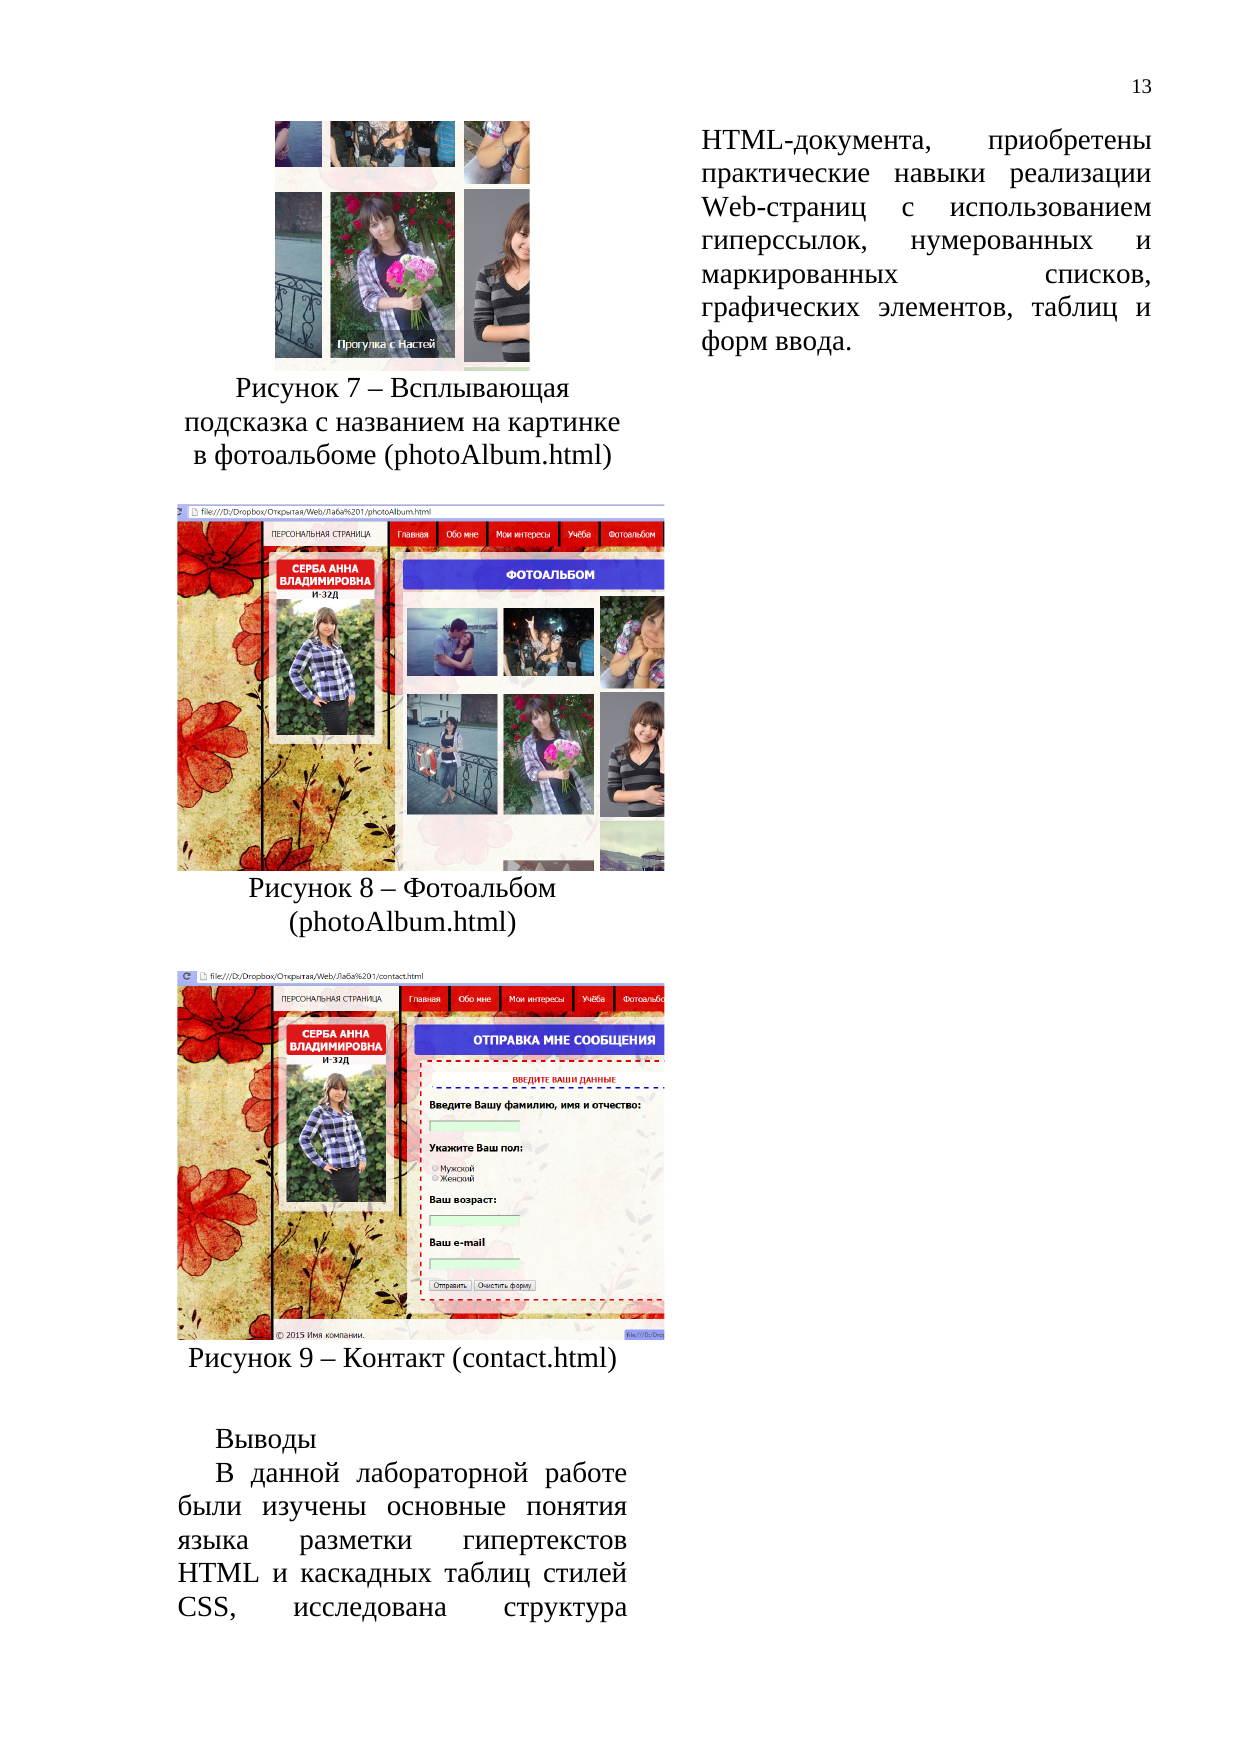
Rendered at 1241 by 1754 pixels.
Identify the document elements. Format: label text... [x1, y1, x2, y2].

text Рисунок 8 – Фотоальбом (photoAlbum.html) [177, 871, 627, 938]
picture [177, 504, 665, 871]
picture [177, 971, 665, 1340]
text Выводы [177, 1421, 627, 1455]
text В данной лабораторной работе были изучены основные понятия языка разметки гипертекстов HTML и каскадных таблиц стилей CSS, исследована структура HTML-документа, приобретены практические навыки реализации Web-страниц c использованием гиперссылок, нумерованных и маркированных списков, графических элементов, таблиц и форм ввода. [177, 1455, 627, 1623]
text В данной лабораторной работе были изучены основные понятия языка разметки гипертекстов HTML и каскадных таблиц стилей CSS, исследована структура HTML-документа, приобретены практические навыки реализации Web-страниц c использованием гиперссылок, нумерованных и маркированных списков, графических элементов, таблиц и форм ввода. [701, 122, 1152, 357]
text Рисунок 7 – Всплывающая подсказка с названием на картинке в фотоальбоме (photoAlbum.html) [177, 370, 627, 471]
text Рисунок 9 – Контакт (contact.html) [177, 1340, 627, 1373]
picture [275, 121, 530, 371]
